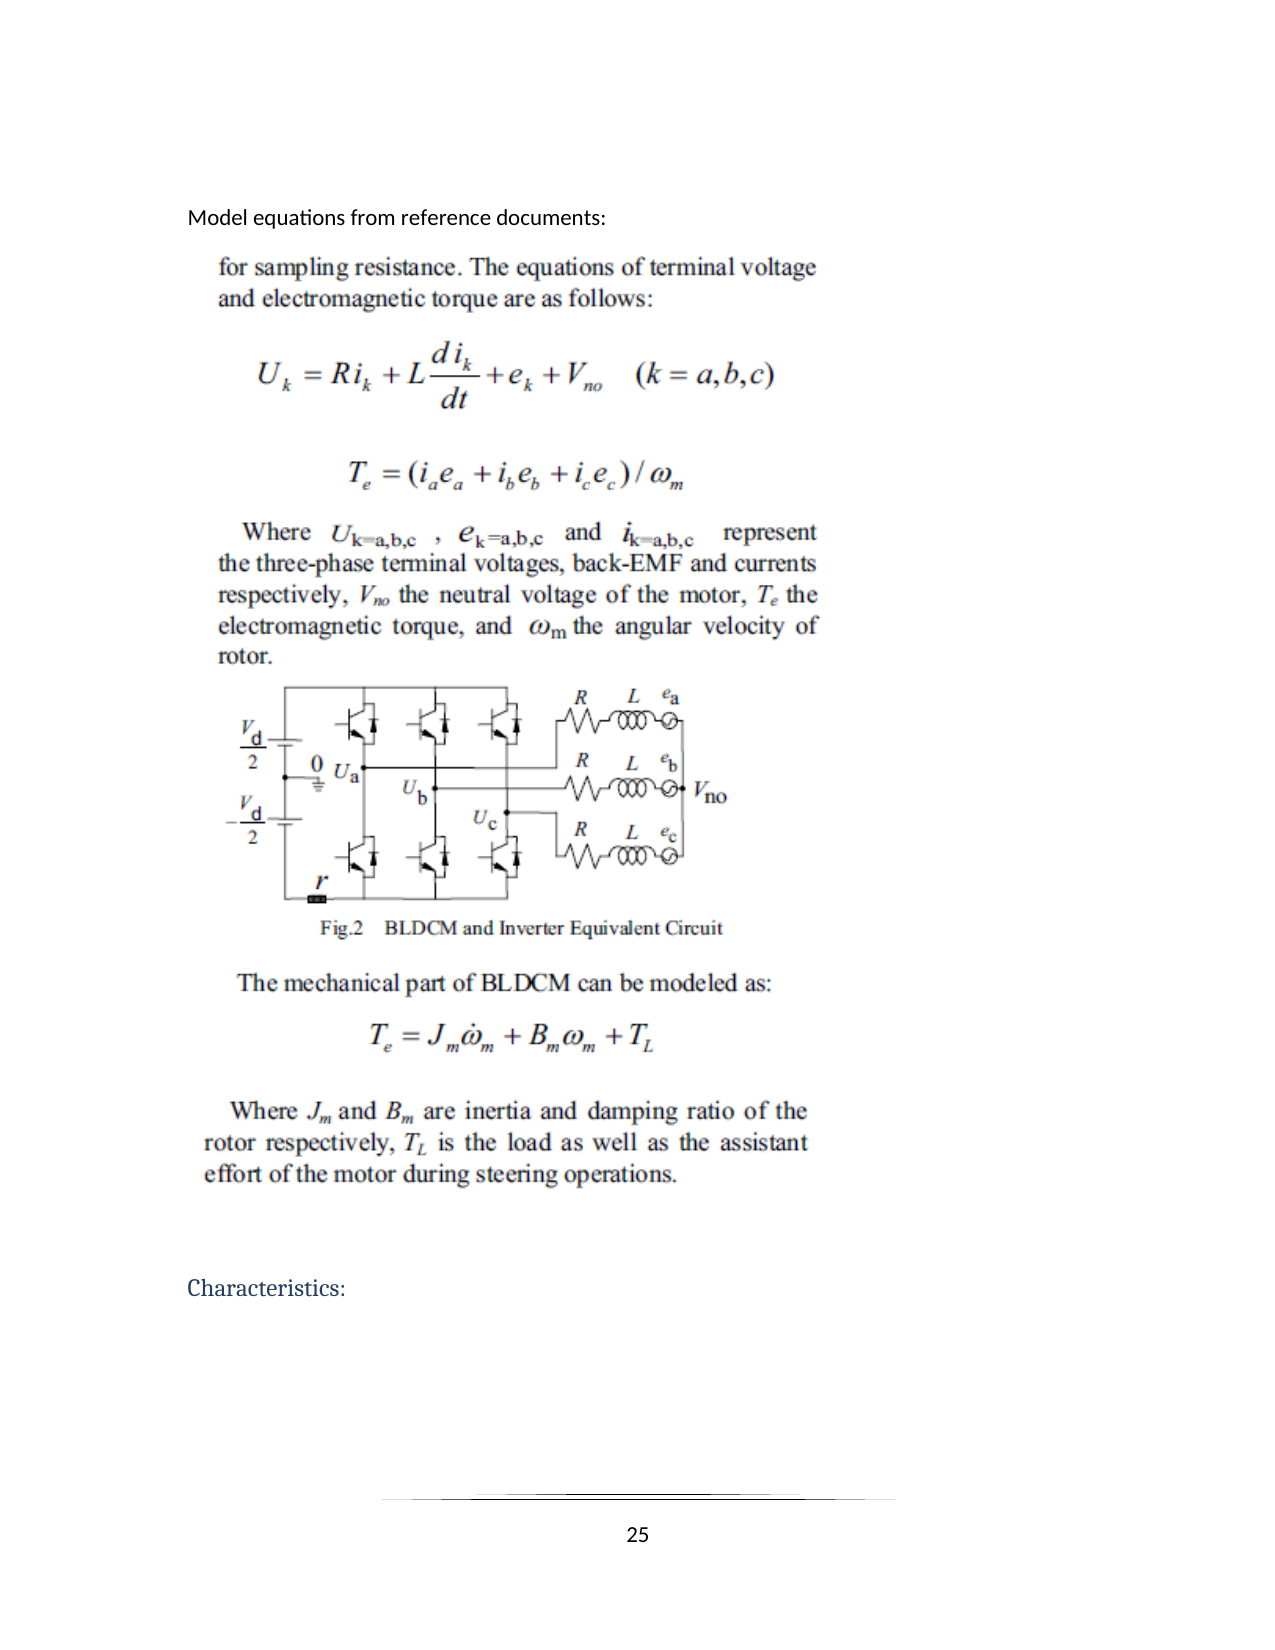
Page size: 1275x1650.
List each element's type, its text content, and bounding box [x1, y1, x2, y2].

text Model equations from reference documents: [187, 203, 1087, 231]
subtitle Characteristics: [187, 1274, 1087, 1302]
